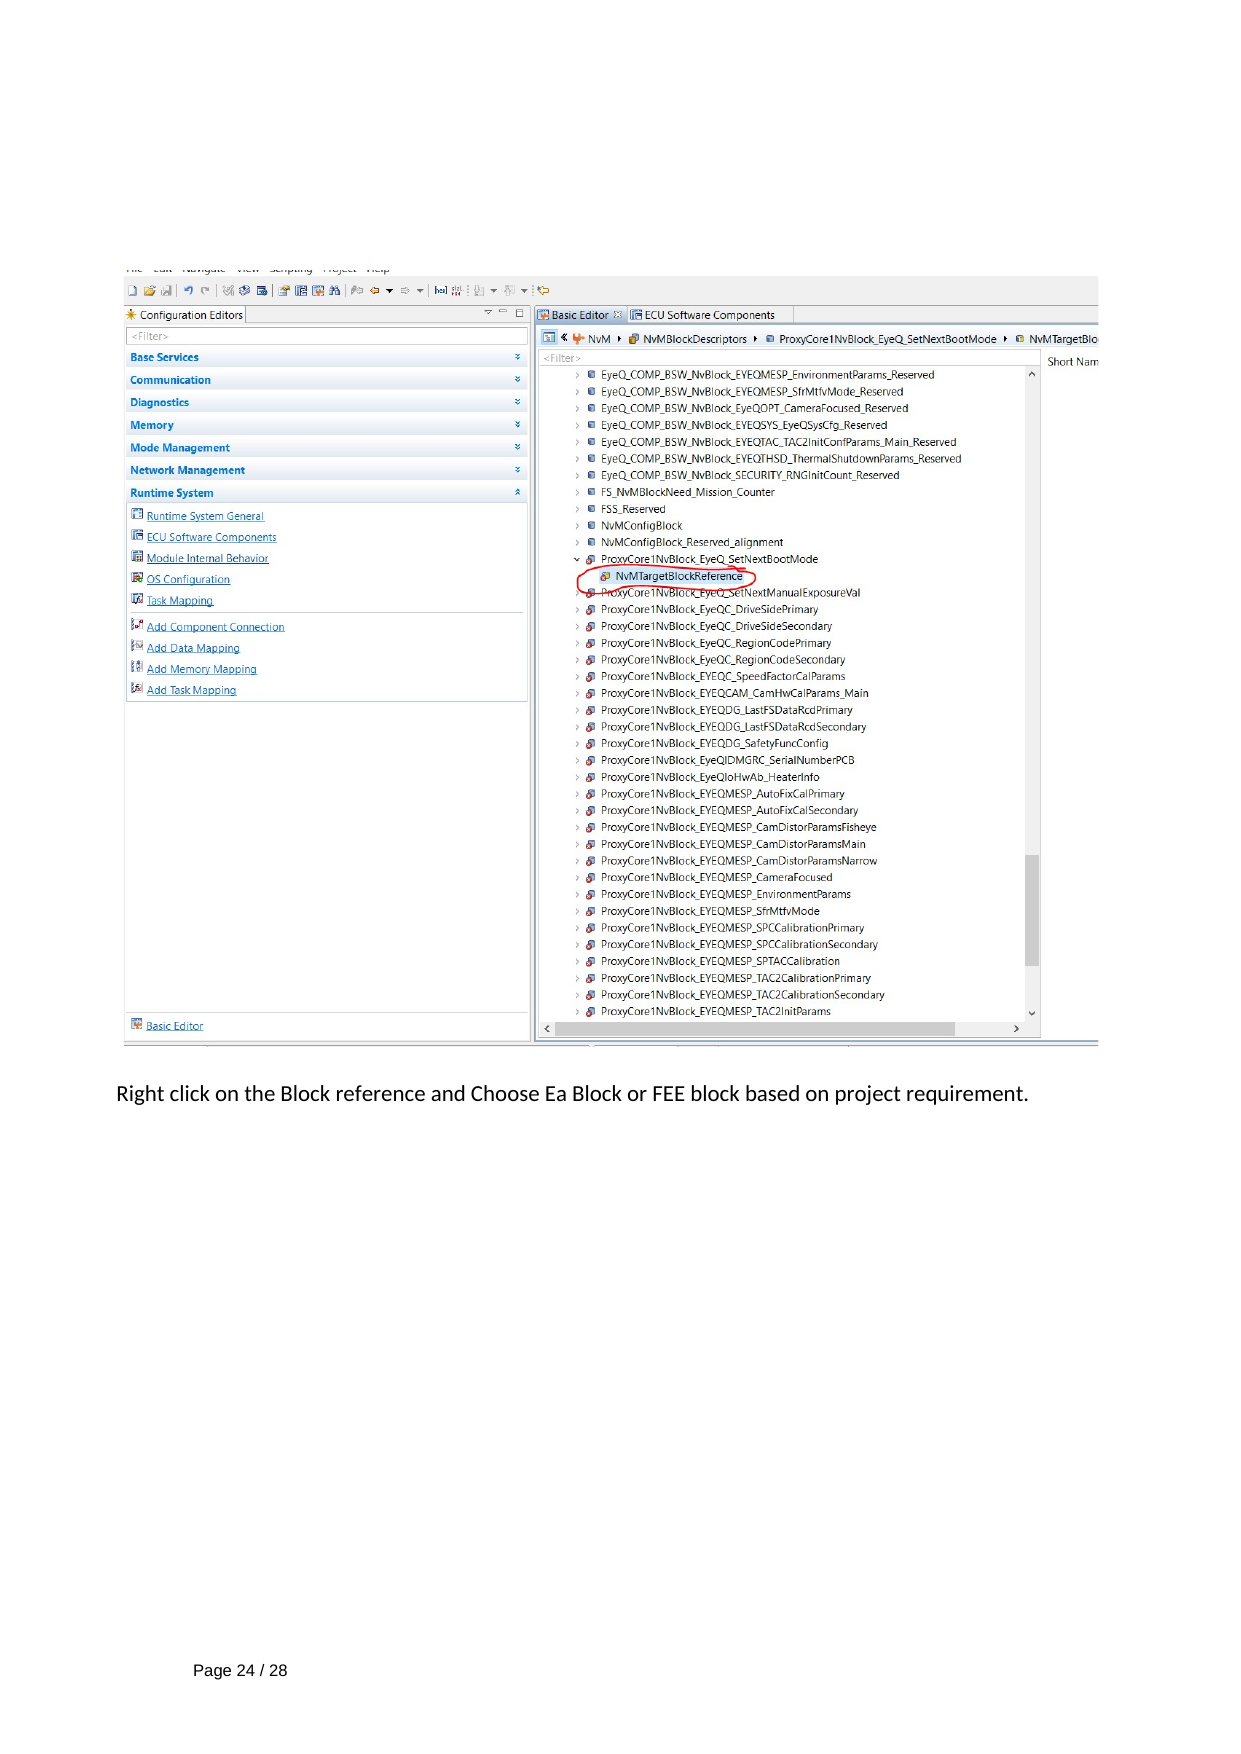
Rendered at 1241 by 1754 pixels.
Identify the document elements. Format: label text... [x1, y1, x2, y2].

picture [123, 270, 1099, 1047]
text Right click on the Block reference and Choose Ea Block or FEE block based on project requirement. [116, 1079, 1164, 1107]
